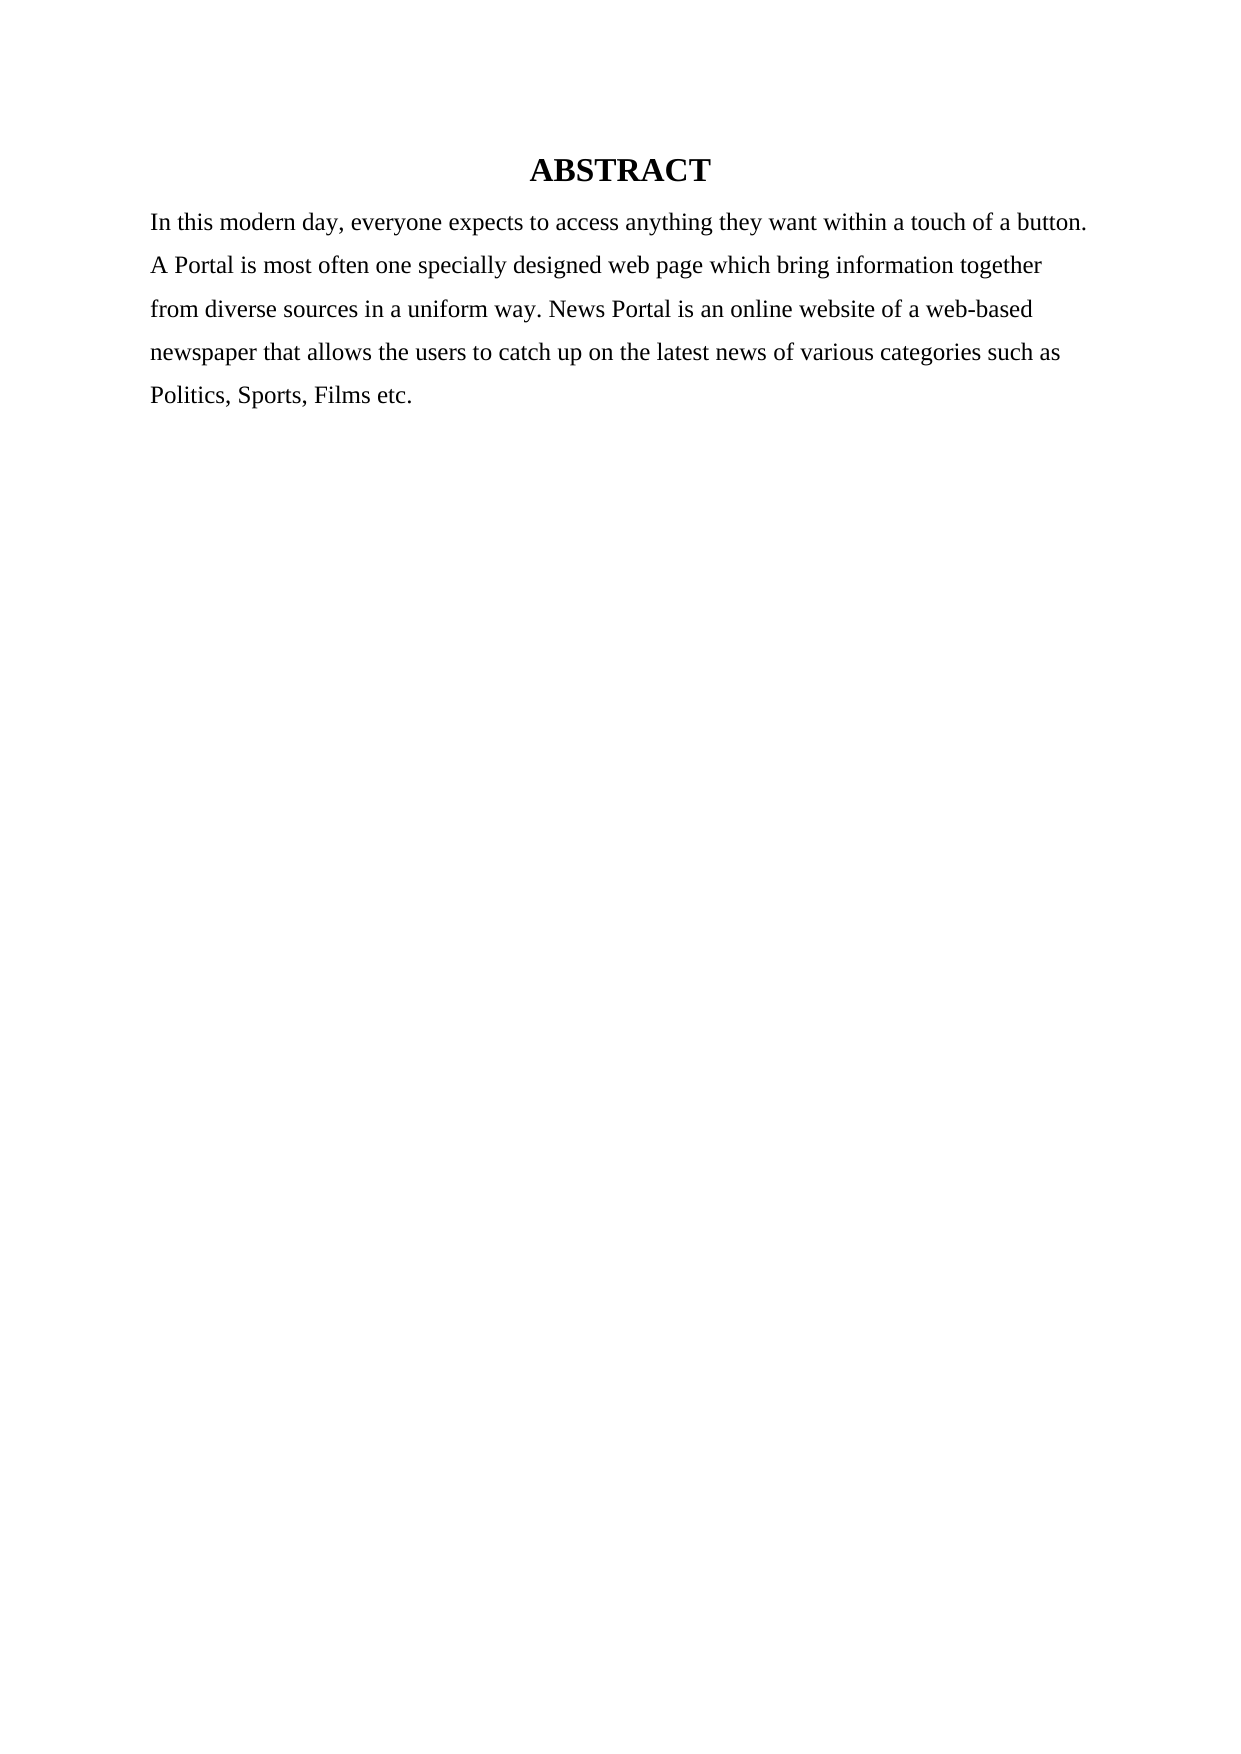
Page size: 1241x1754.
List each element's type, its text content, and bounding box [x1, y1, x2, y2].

text ABSTRACT [150, 150, 1090, 188]
text In this modern day, everyone expects to access anything they want within a touch of a button. A Portal is most often one specially designed web page which bring information together from diverse sources in a uniform way. News Portal is an online website of a web-based newspaper that allows the users to catch up on the latest news of various categories such as Politics, Sports, Films etc. [150, 207, 1090, 409]
